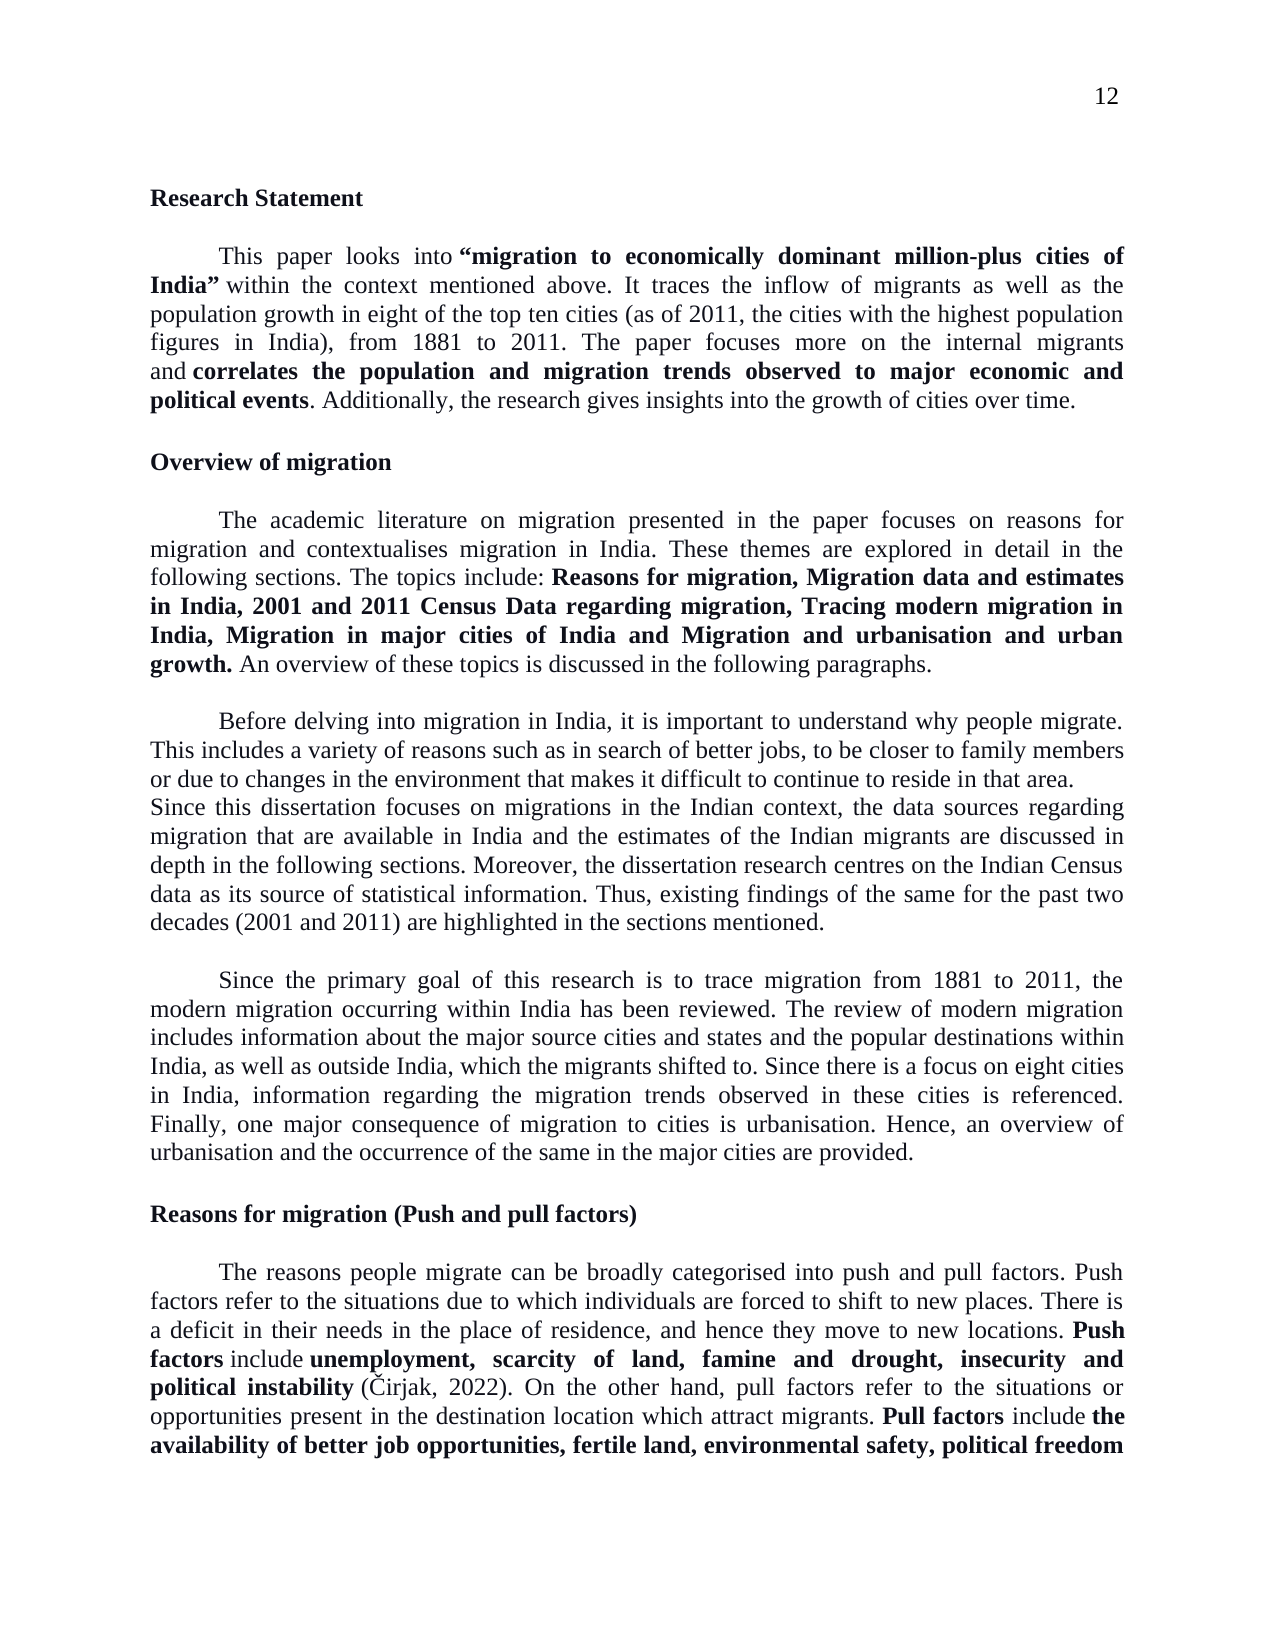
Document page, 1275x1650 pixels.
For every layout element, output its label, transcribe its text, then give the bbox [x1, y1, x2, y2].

subtitle Reasons for migration (Push and pull factors) [150, 1199, 965, 1228]
text The academic literature on migration presented in the paper focuses on reasons for migration and contextualises migration in India. These themes are explored in detail in the following sections. The topics include: Reasons for migration, Migration data and estimates in India, 2001 and 2011 Census Data regarding migration, Tracing modern migration in India, Migration in major cities of India and Migration and urbanisation and urban growth. An overview of these topics is discussed in the following paragraphs. [150, 505, 1125, 677]
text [150, 1257, 1125, 1459]
text This paper looks into “migration to economically dominant million-plus cities of India” within the context mentioned above. It traces the inflow of migrants as well as the population growth in eight of the top ten cities (as of 2011, the cities with the highest population figures in India), from 1881 to 2011. The paper focuses more on the internal migrants and correlates the population and migration trends observed to major economic and political events. Additionally, the research gives insights into the growth of cities over time. [150, 241, 1125, 414]
text Since this dissertation focuses on migrations in the Indian context, the data sources regarding migration that are available in India and the estimates of the Indian migrants are discussed in depth in the following sections. Moreover, the dissertation research centres on the Indian Census data as its source of statistical information. Thus, existing findings of the same for the past two decades (2001 and 2011) are highlighted in the sections mentioned. [150, 792, 1125, 936]
text Before delving into migration in India, it is important to understand why people migrate. This includes a variety of reasons such as in search of better jobs, to be closer to family members or due to changes in the environment that makes it difficult to continue to reside in that area. [150, 706, 1125, 792]
text Since the primary goal of this research is to trace migration from 1881 to 2011, the modern migration occurring within India has been reviewed. The review of modern migration includes information about the major source cities and states and the popular destinations within India, as well as outside India, which the migrants shifted to. Since there is a focus on eight cities in India, information regarding the migration trends observed in these cities is referenced. Finally, one major consequence of migration to cities is urbanisation. Hence, an overview of urbanisation and the occurrence of the same in the major cities are provided. [150, 965, 1125, 1166]
subtitle Research Statement [150, 183, 965, 212]
subtitle Overview of migration [150, 447, 965, 475]
